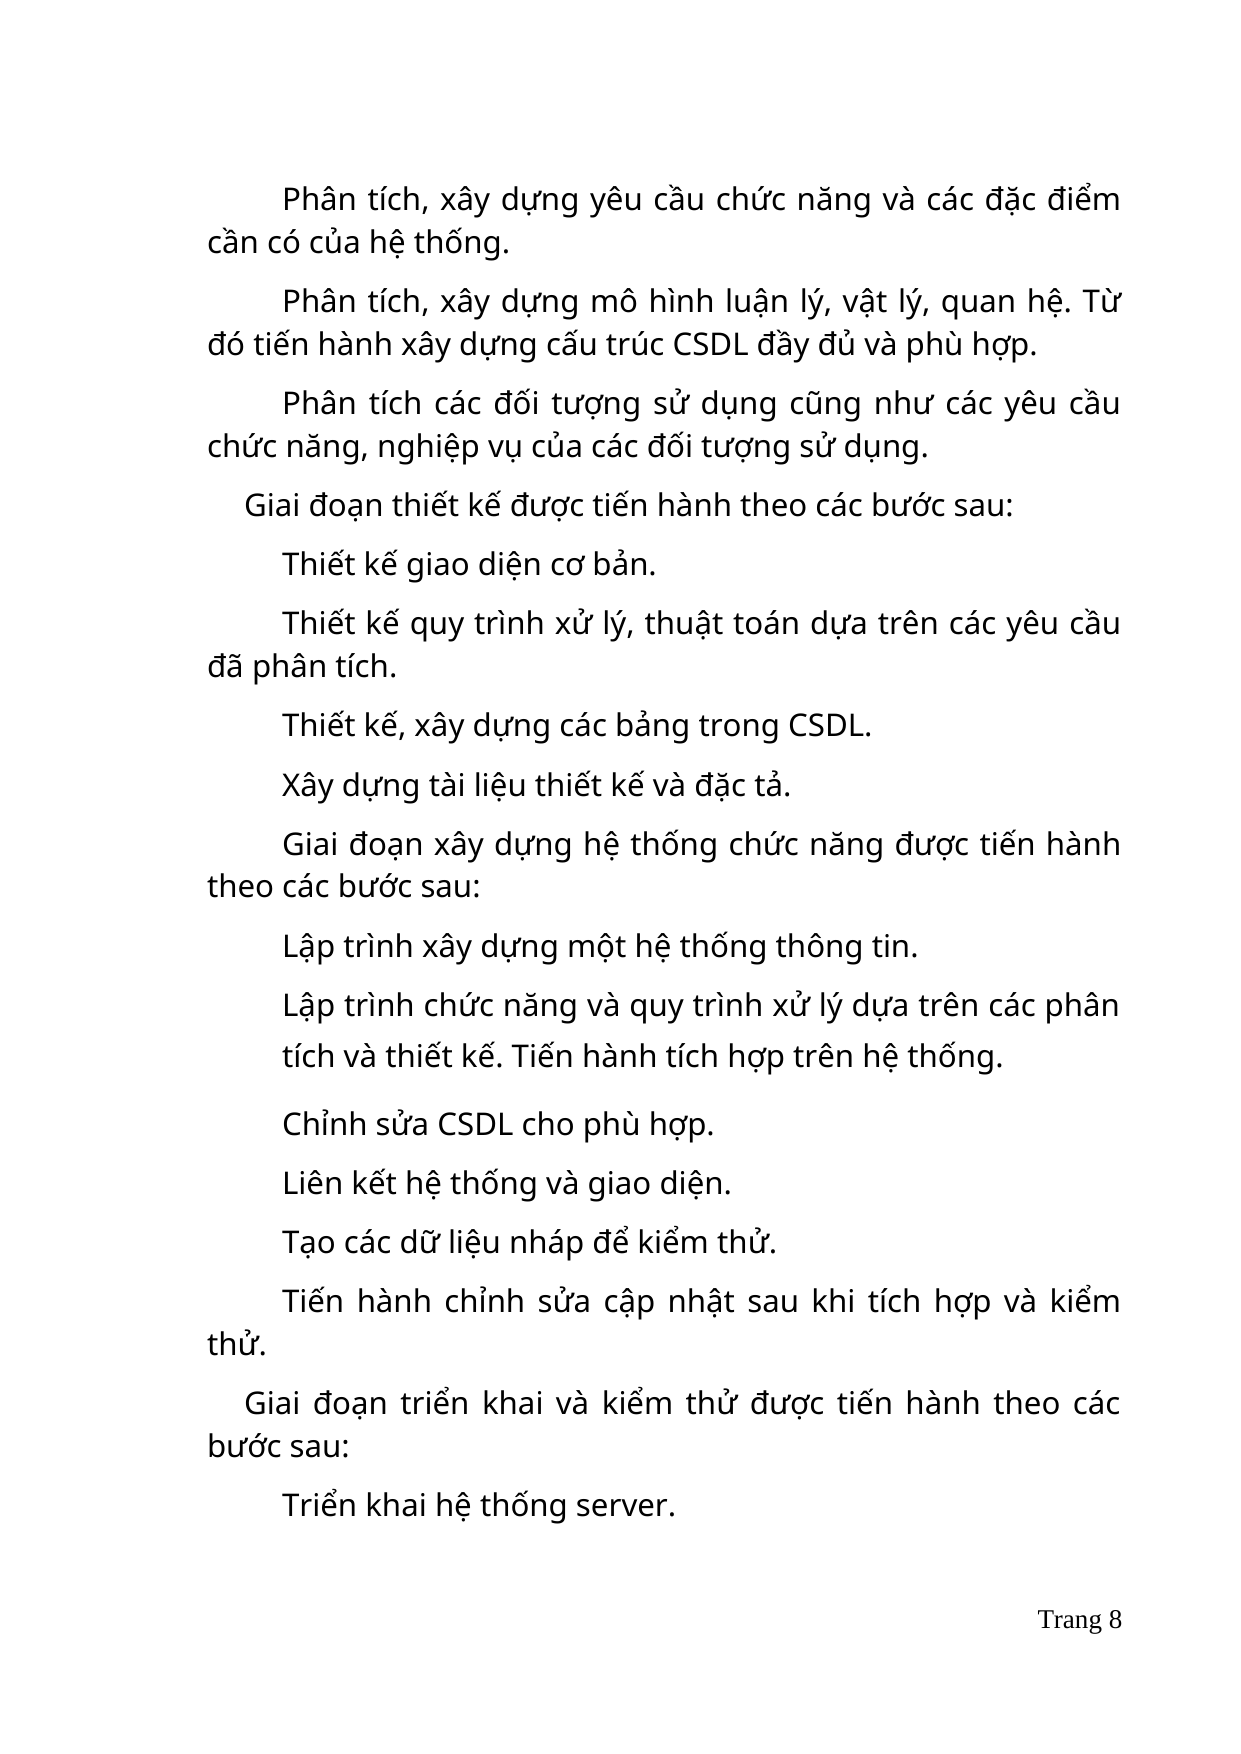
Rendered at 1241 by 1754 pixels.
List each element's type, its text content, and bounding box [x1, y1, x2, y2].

text Lập trình chức năng và quy trình xử lý dựa trên các phân tích và thiết kế. Tiến hành tích hợp trên hệ thống. [282, 983, 1122, 1077]
text Phân tích, xây dựng yêu cầu chức năng và các đặc điểm cần có của hệ thống. [207, 177, 1122, 262]
text Tạo các dữ liệu nháp để kiểm thử. [207, 1220, 1122, 1263]
text Liên kết hệ thống và giao diện. [207, 1161, 1122, 1203]
text Xây dựng tài liệu thiết kế và đặc tả. [207, 762, 1122, 805]
text Triển khai hệ thống server. [207, 1483, 1122, 1526]
text Thiết kế, xây dựng các bảng trong CSDL. [207, 703, 1122, 746]
text Phân tích các đối tượng sử dụng cũng như các yêu cầu chức năng, nghiệp vụ của các đối tượng sử dụng. [207, 381, 1122, 466]
text Thiết kế giao diện cơ bản. [207, 542, 1122, 585]
text Phân tích, xây dựng mô hình luận lý, vật lý, quan hệ. Từ đó tiến hành xây dựng cấu trúc CSDL đầy đủ và phù hợp. [207, 279, 1122, 364]
text Tiến hành chỉnh sửa cập nhật sau khi tích hợp và kiểm thử. [207, 1279, 1122, 1365]
text Lập trình xây dựng một hệ thống thông tin. [207, 924, 1122, 966]
text Chỉnh sửa CSDL cho phù hợp. [207, 1102, 1122, 1144]
text Thiết kế quy trình xử lý, thuật toán dựa trên các yêu cầu đã phân tích. [207, 601, 1122, 687]
text Giai đoạn thiết kế được tiến hành theo các bước sau: [207, 483, 1122, 525]
text Giai đoạn triển khai và kiểm thử được tiến hành theo các bước sau: [207, 1381, 1122, 1467]
text Giai đoạn xây dựng hệ thống chức năng được tiến hành theo các bước sau: [207, 822, 1122, 907]
